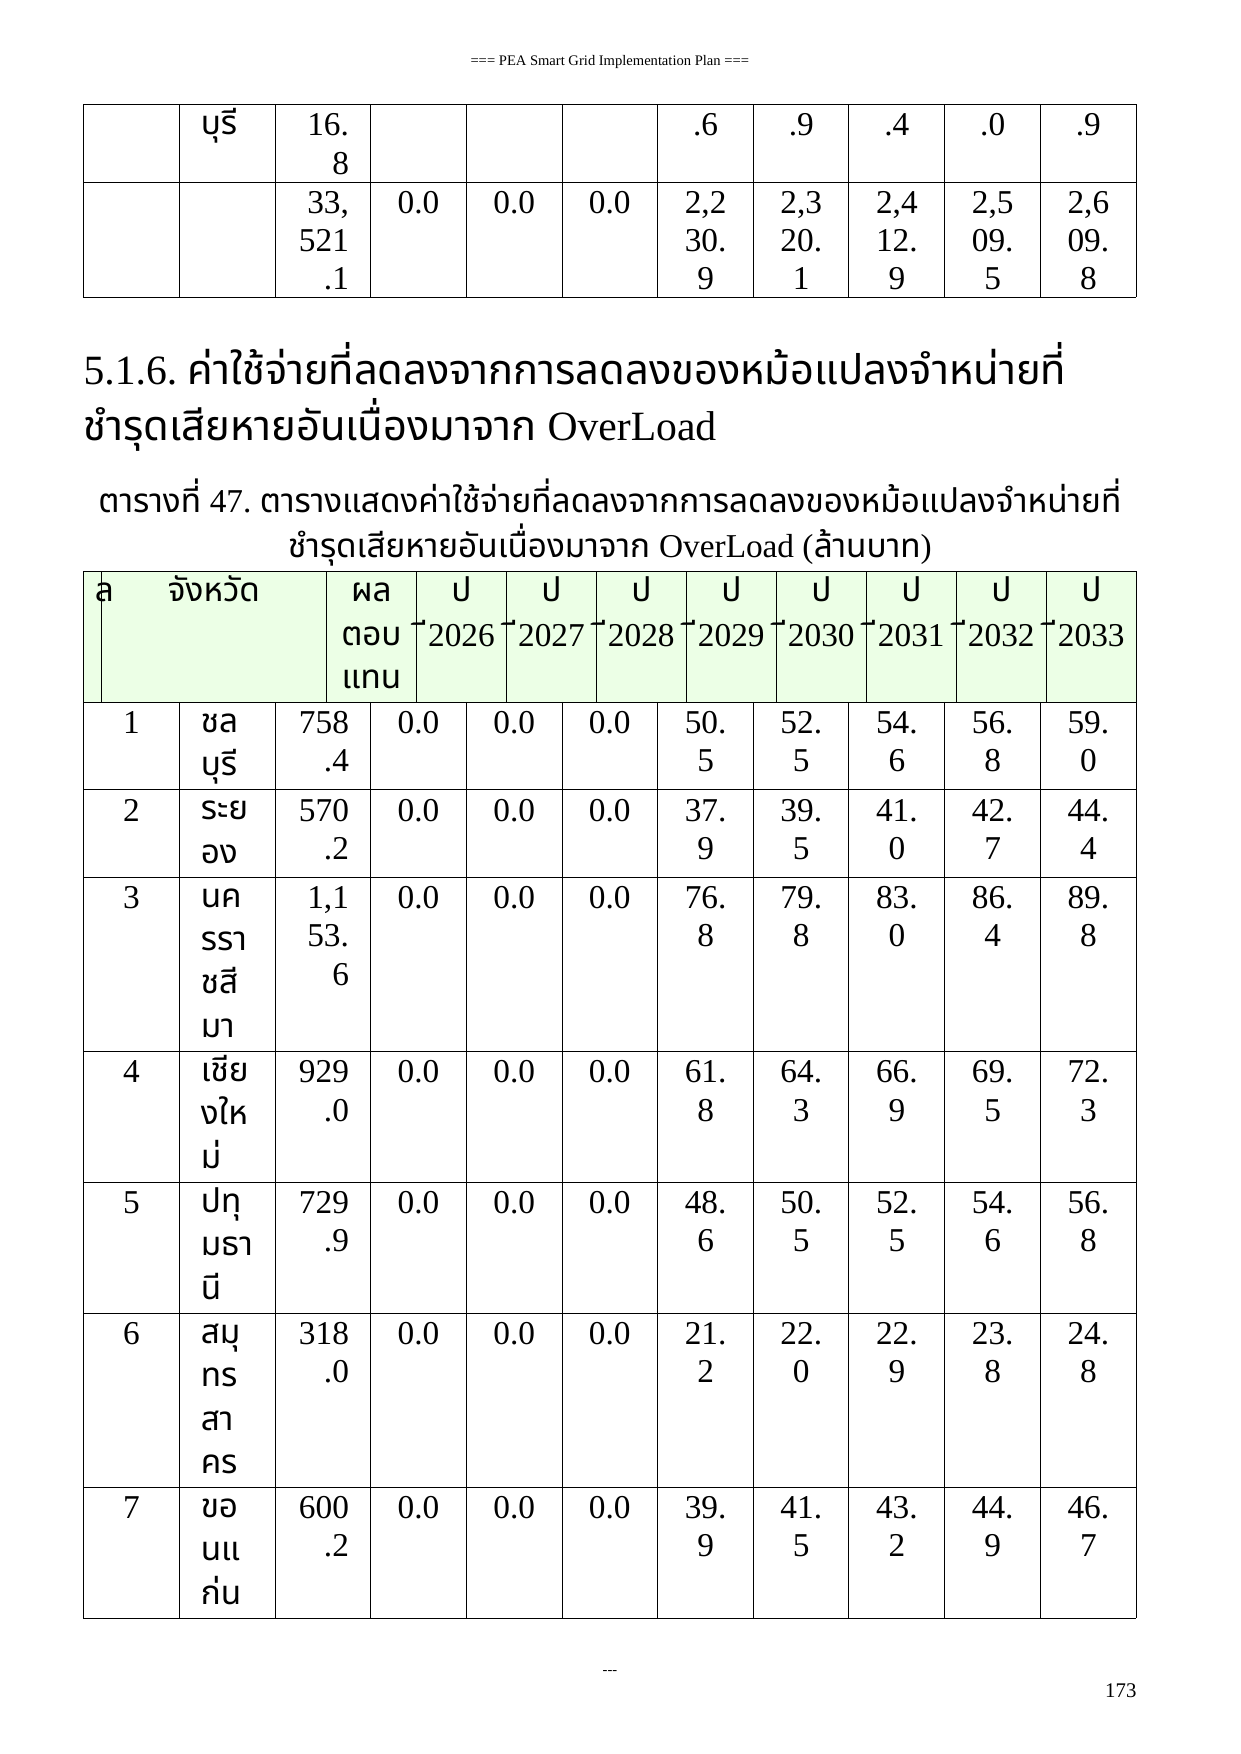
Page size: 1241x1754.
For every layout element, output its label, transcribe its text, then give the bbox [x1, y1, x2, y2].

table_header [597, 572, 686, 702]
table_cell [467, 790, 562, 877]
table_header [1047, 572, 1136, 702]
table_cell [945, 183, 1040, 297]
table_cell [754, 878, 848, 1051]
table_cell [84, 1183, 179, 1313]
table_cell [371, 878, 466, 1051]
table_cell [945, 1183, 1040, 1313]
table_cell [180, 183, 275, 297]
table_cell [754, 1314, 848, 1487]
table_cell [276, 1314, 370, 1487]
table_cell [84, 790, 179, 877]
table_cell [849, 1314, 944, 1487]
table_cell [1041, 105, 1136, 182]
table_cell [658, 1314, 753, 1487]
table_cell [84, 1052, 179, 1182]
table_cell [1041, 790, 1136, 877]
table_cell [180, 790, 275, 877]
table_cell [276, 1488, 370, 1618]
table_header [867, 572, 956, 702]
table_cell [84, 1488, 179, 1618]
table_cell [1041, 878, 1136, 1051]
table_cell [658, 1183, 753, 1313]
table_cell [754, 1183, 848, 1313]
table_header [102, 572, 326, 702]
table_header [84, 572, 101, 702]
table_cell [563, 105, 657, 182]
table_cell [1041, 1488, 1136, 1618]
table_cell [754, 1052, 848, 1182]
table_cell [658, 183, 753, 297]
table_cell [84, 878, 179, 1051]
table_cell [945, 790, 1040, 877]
subtitle 5.1.6. ค่าใช้จ่ายที่ลดลงจากการลดลงของหม้อแปลงจำหน่ายที่ชำรุดเสียหายอันเนื่องมาจาก OverLoad [83, 346, 1136, 458]
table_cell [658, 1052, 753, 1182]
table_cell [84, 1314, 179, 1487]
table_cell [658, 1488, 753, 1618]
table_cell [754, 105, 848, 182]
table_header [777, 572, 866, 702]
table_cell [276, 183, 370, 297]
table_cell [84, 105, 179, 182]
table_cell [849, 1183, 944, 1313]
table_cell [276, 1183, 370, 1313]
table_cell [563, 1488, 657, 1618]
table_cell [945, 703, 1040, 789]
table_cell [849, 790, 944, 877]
text ตารางที่ 47. ตารางแสดงค่าใช้จ่ายที่ลดลงจากการลดลงของหม้อแปลงจำหน่ายที่ชำรุดเสียหายอันเนื่องมาจาก OverLoad (ล้านบาท) [83, 482, 1136, 571]
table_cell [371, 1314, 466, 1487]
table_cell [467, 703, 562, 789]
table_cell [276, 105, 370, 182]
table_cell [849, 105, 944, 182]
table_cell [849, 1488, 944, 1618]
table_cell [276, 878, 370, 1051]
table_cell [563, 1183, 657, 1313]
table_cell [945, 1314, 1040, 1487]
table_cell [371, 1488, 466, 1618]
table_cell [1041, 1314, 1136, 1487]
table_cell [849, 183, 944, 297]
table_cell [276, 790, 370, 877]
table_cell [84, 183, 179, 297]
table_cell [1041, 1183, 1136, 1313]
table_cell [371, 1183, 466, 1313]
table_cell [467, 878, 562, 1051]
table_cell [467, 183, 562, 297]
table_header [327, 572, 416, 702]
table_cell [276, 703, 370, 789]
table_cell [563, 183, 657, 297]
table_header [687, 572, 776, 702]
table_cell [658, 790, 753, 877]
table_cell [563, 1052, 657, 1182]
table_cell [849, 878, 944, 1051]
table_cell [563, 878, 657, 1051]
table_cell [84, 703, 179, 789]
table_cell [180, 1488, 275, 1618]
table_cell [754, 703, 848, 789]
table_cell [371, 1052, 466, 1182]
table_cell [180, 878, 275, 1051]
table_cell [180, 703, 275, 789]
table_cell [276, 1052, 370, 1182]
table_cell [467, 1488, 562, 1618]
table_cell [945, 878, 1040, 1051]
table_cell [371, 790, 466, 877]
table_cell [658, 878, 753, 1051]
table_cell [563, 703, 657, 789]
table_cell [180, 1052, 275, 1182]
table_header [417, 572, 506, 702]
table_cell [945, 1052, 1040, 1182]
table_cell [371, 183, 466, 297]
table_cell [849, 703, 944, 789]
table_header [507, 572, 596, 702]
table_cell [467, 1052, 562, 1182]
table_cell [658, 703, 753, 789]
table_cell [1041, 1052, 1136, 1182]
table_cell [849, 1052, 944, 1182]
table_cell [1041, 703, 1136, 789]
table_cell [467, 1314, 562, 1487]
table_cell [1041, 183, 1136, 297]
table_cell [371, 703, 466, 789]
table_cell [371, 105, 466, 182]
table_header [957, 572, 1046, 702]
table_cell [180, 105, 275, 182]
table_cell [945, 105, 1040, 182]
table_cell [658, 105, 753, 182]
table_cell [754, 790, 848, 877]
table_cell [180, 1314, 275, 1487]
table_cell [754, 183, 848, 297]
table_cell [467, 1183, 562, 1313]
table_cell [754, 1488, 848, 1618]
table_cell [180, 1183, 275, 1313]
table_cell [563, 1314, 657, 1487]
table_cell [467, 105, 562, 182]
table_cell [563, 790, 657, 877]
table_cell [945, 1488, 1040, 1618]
